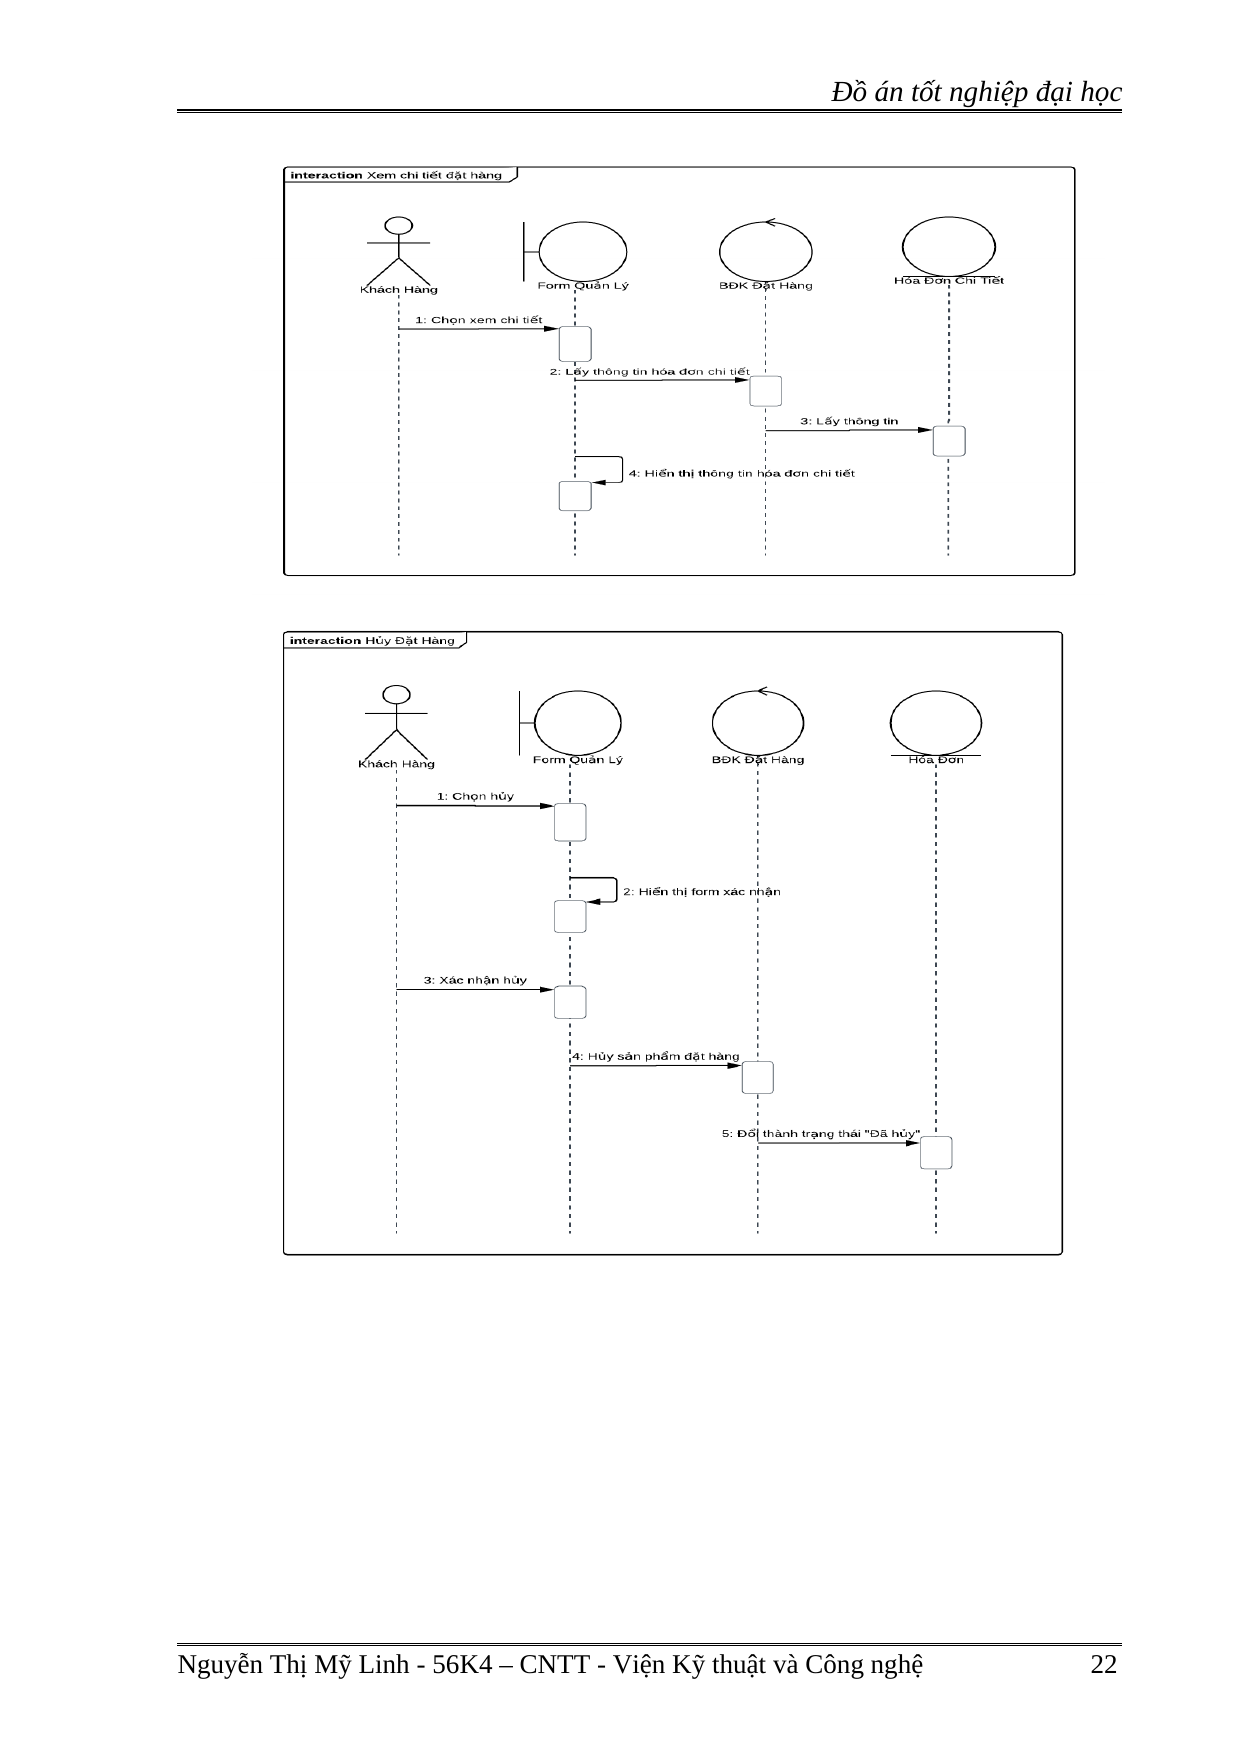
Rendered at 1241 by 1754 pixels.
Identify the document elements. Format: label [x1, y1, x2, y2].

picture [252, 610, 1093, 1276]
picture [252, 147, 1105, 595]
